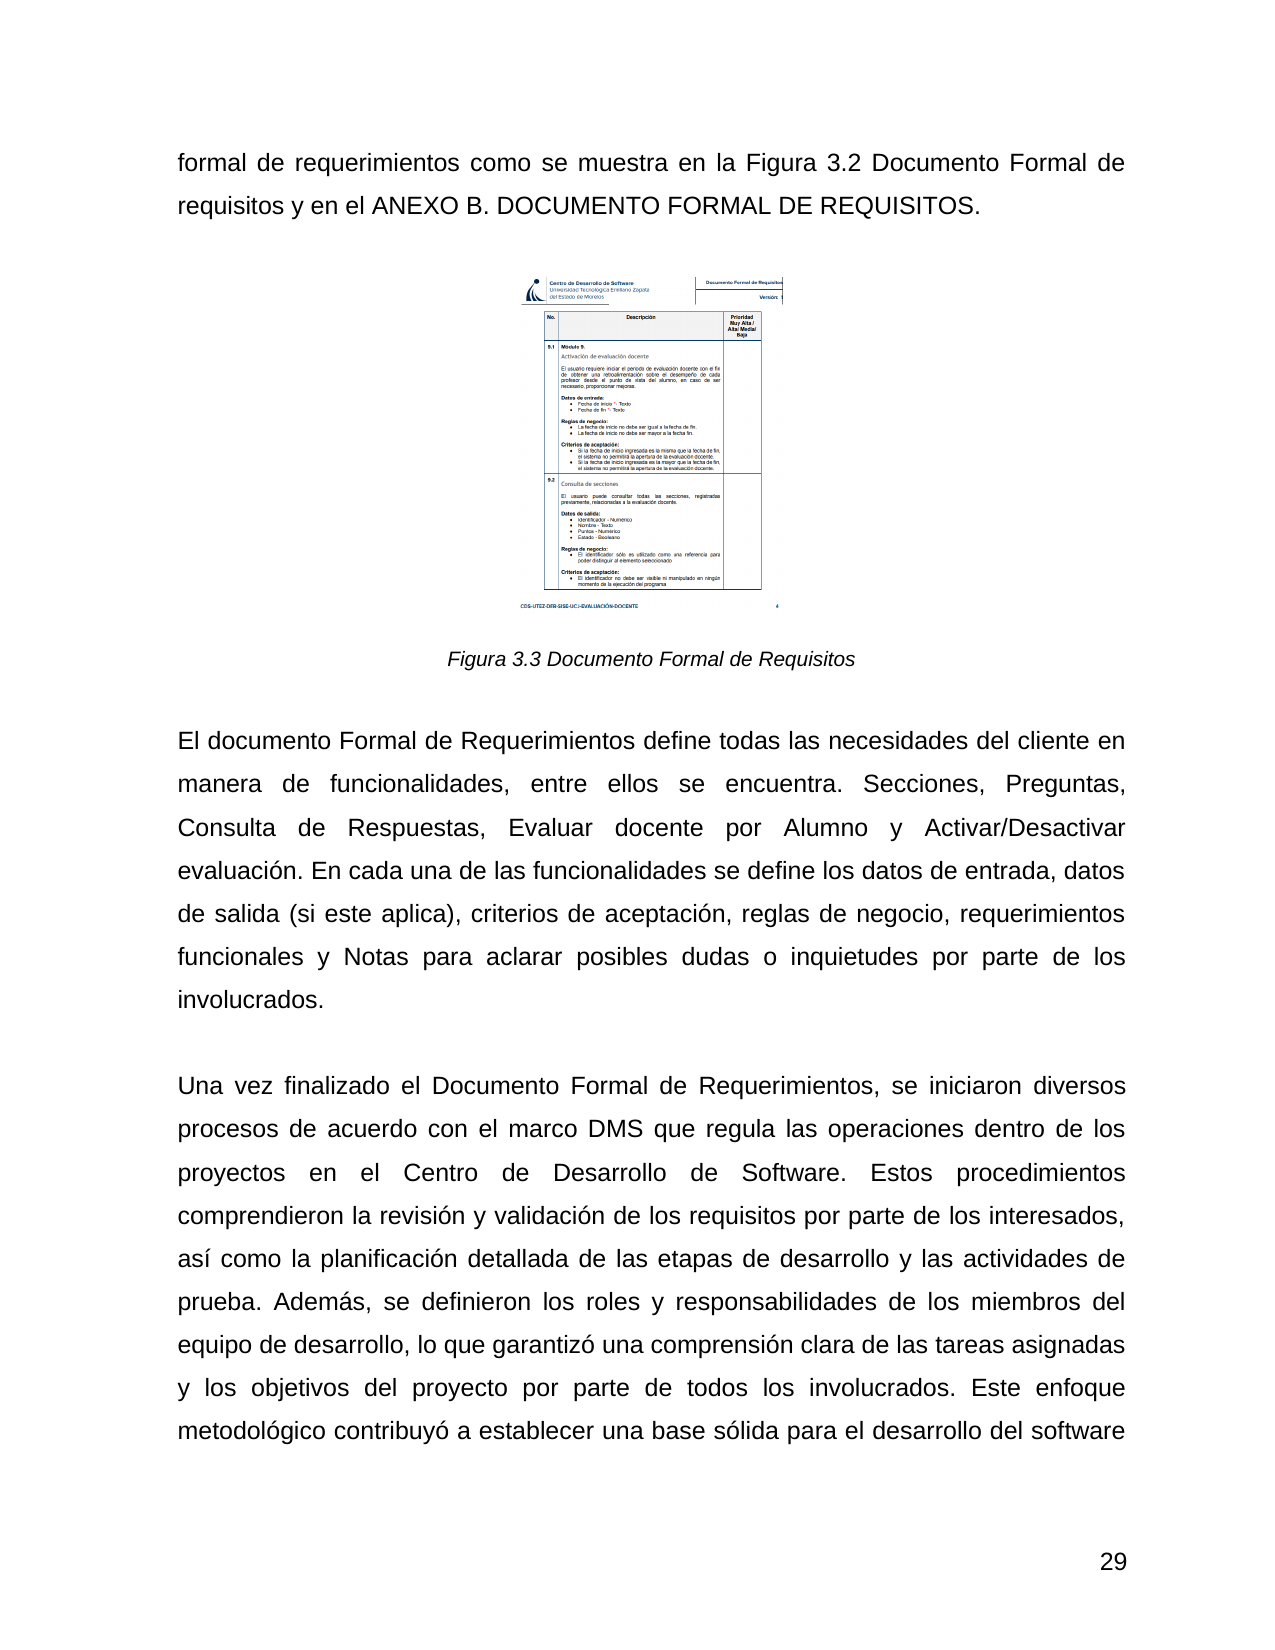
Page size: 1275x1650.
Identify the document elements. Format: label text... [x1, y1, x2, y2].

picture [514, 277, 790, 633]
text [177, 148, 1127, 219]
text El documento Formal de Requerimientos define todas las necesidades del cliente en manera de funcionalidades, entre ellos se encuentra. Secciones, Preguntas, Consulta de Respuestas, Evaluar docente por Alumno y Activar/Desactivar evaluación. En cada una de las funcionalidades se define los datos de entrada, datos de salida (si este aplica), criterios de aceptación, reglas de negocio, requerimientos funcionales y Notas para aclarar posibles dudas o inquietudes por parte de los involucrados. [177, 726, 1127, 1014]
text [177, 1071, 1127, 1445]
